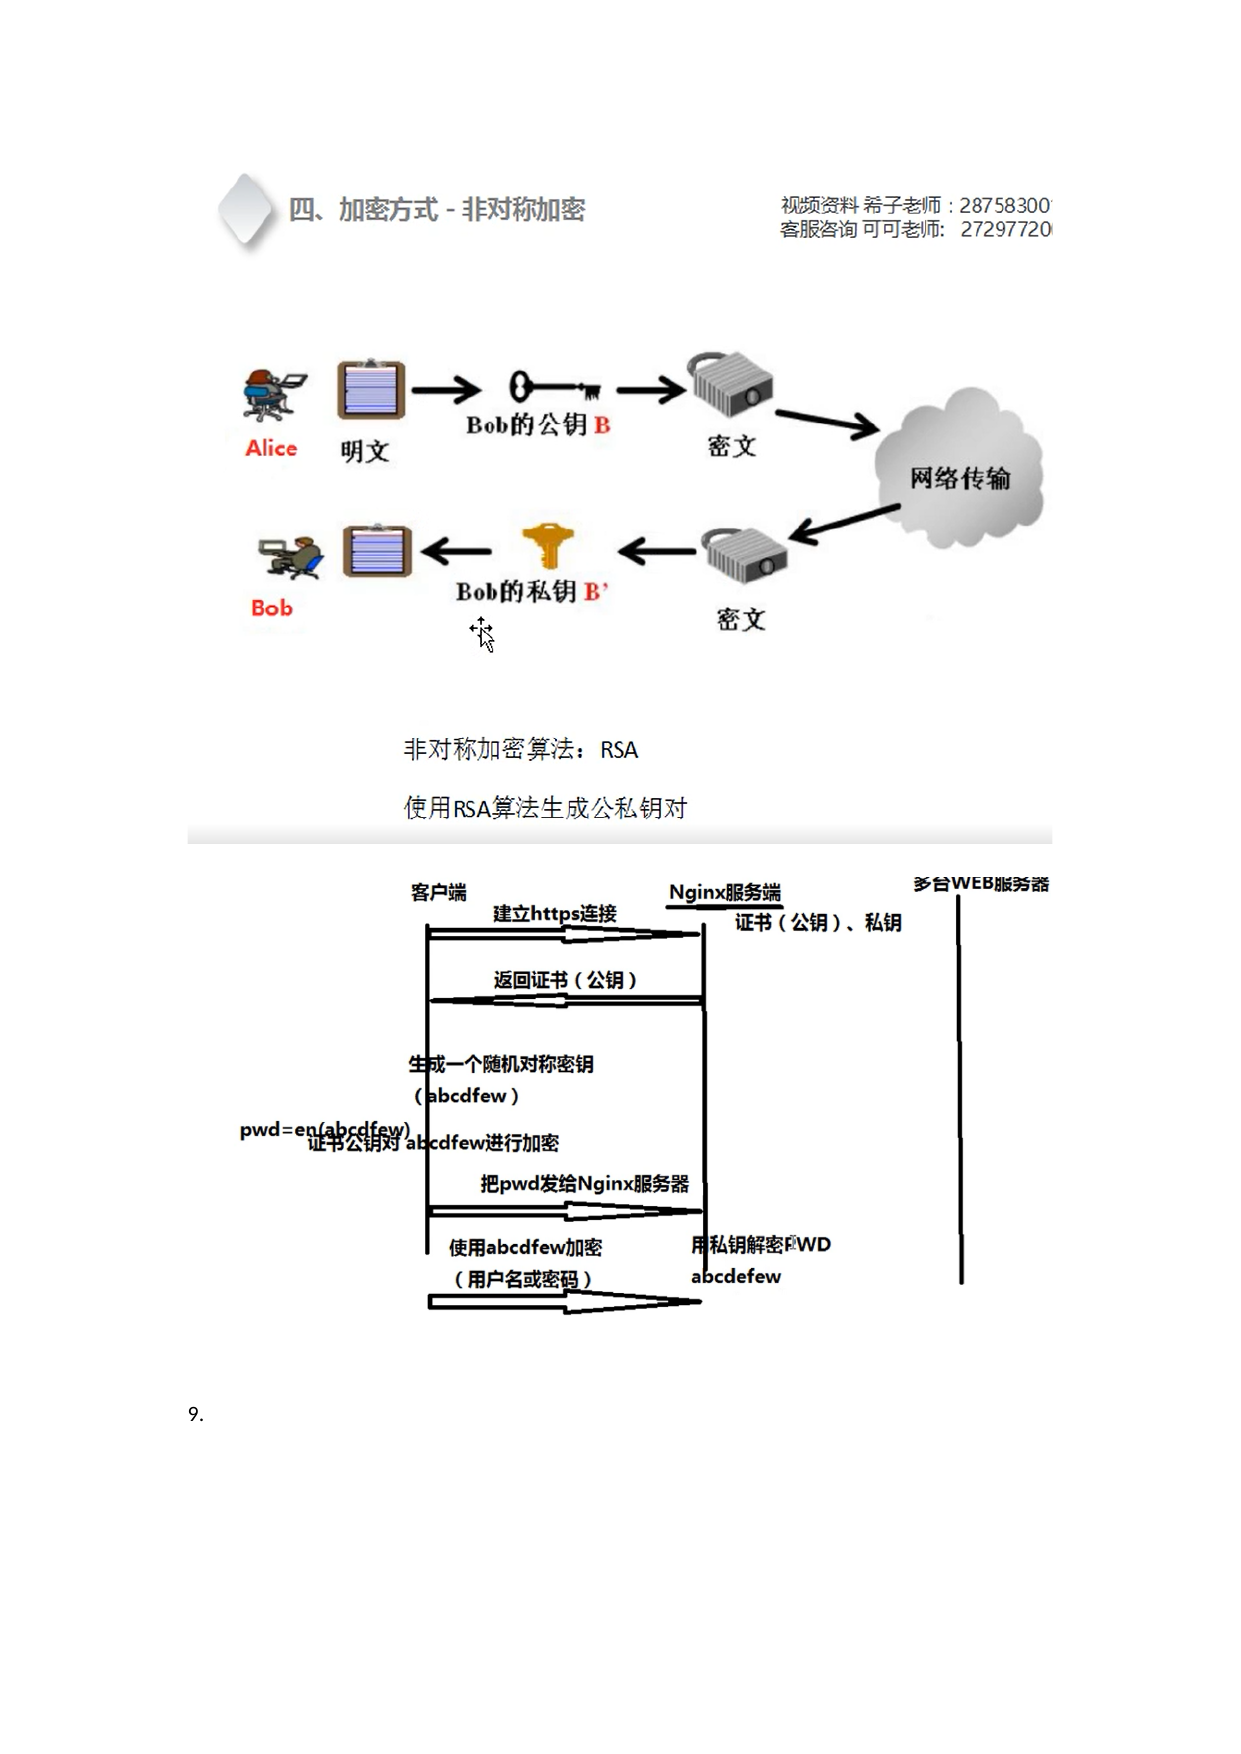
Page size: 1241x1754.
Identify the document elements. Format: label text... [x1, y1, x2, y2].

picture [187, 162, 1053, 844]
picture [187, 877, 1051, 1317]
list 9. [187, 1397, 1053, 1429]
